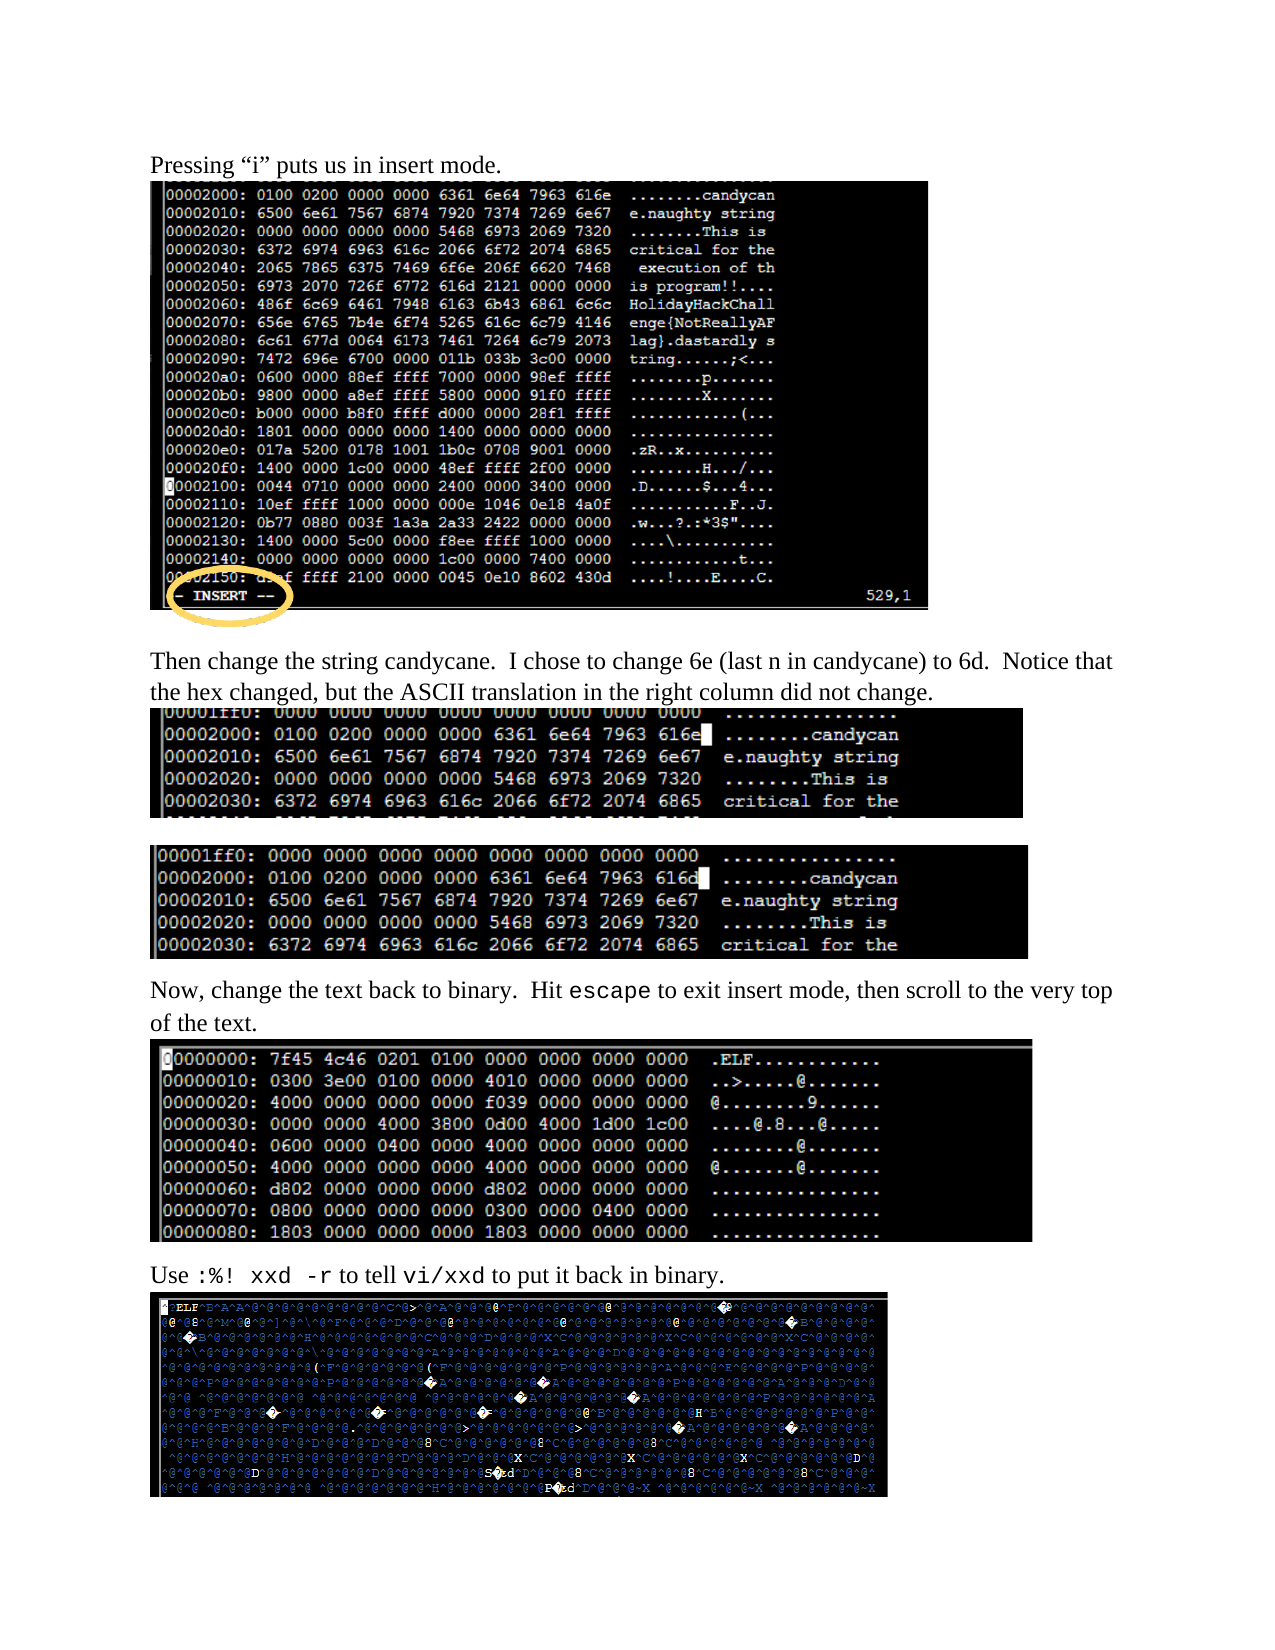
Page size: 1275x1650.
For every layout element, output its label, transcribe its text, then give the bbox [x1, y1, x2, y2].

picture [150, 845, 1029, 959]
picture [150, 1039, 1033, 1242]
picture [150, 1292, 888, 1497]
picture [150, 708, 1023, 818]
picture [150, 181, 929, 627]
text Then change the string candycane. I chose to change 6e (last n in candycane) to 6d. Notice that the hex changed, but the ASCII translation in the right column did not change. [150, 646, 1125, 706]
